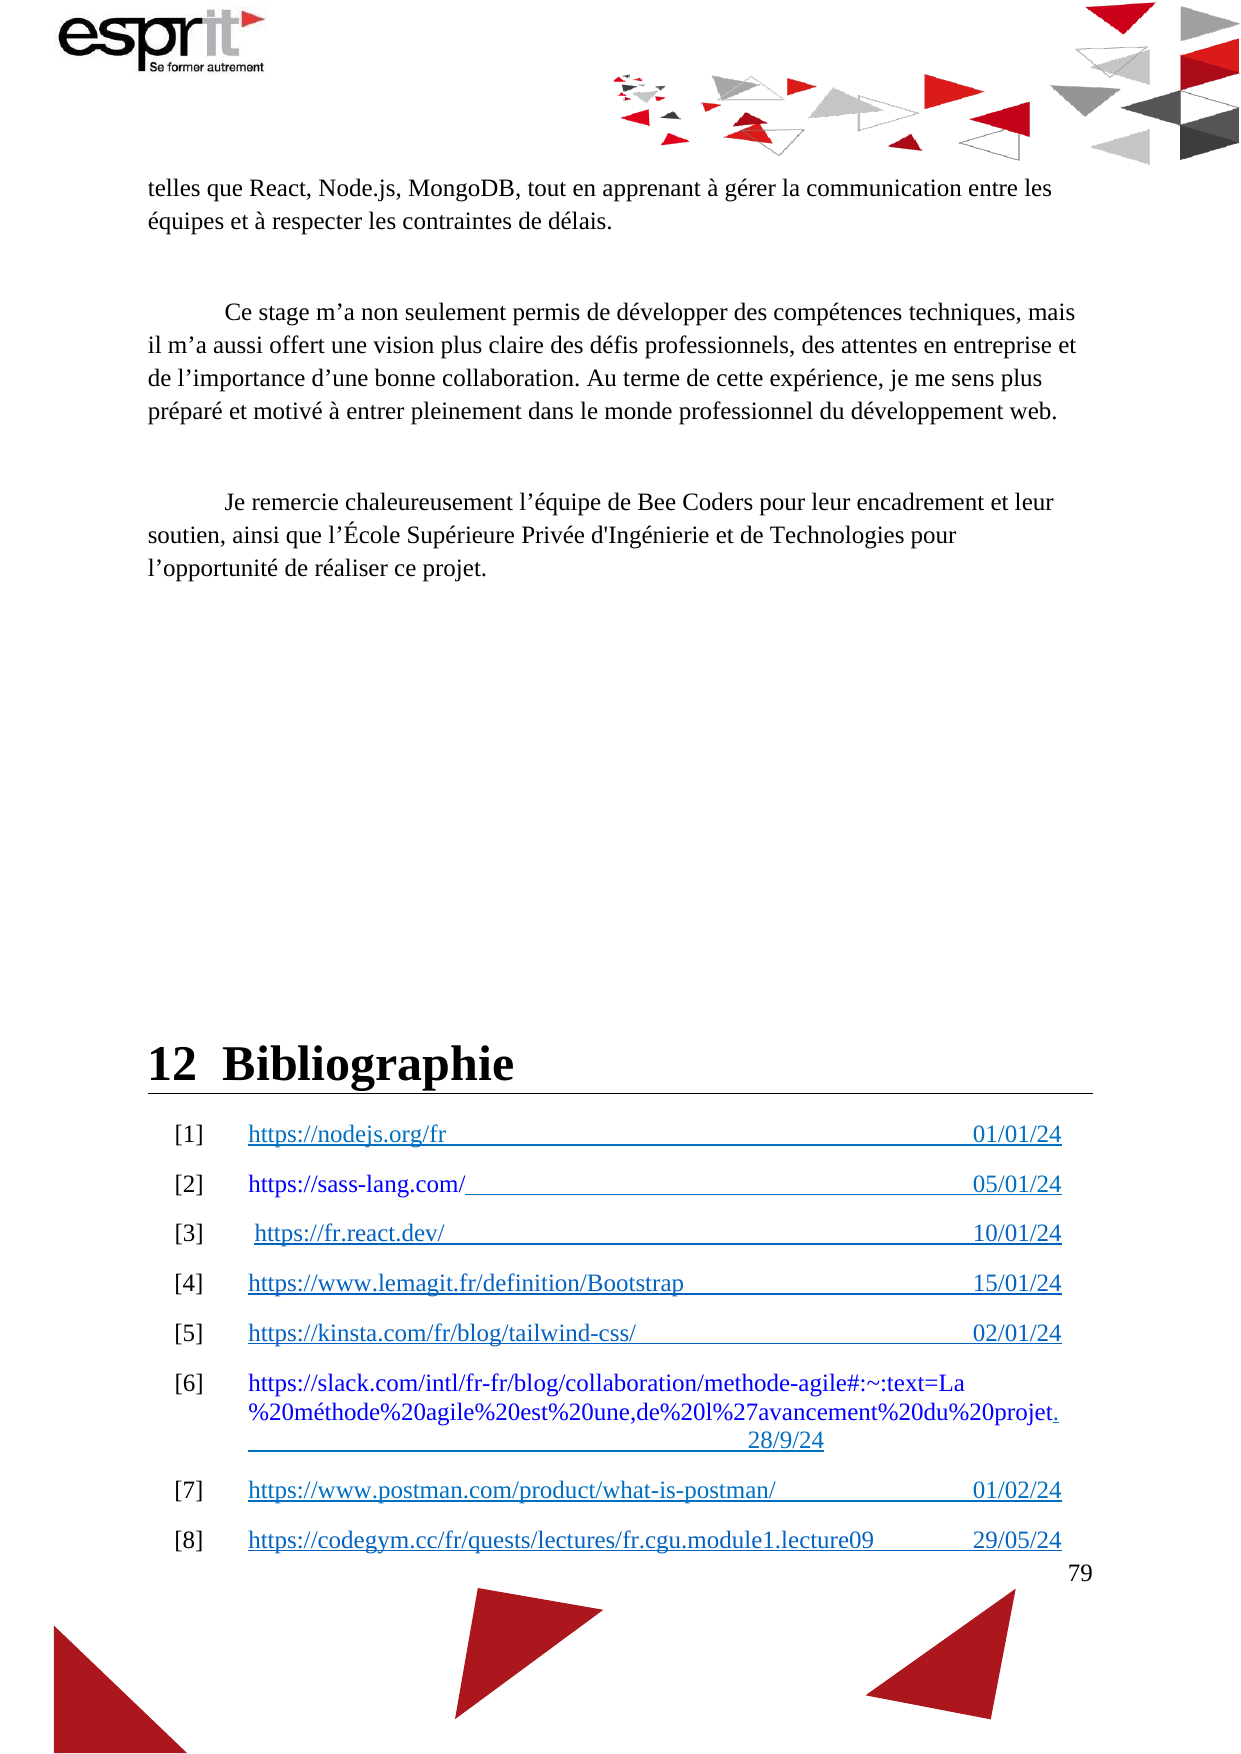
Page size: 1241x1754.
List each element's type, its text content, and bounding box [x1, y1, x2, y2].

list https://www.lemagit.fr/definition/Bootstrap 15/01/24 [174, 1268, 1093, 1297]
text Ce stage m’a non seulement permis de développer des compétences techniques, mais il m’a aussi offert une vision plus claire des défis professionnels, des attentes en entreprise et de l’importance d’une bonne collaboration. Au terme de cette expérience, je me sens plus préparé et motivé à entrer pleinement dans le monde professionnel du développement web. [148, 297, 1093, 425]
text Je remercie chaleureusement l’équipe de Bee Coders pour leur encadrement et leur soutien, ainsi que l’École Supérieure Privée d'Ingénierie et de Technologies pour l’opportunité de réaliser ce projet. [148, 487, 1093, 582]
picture [54, 7, 269, 75]
subtitle Bibliographie [148, 1033, 1093, 1093]
picture [613, 0, 1241, 167]
list https://codegym.cc/fr/quests/lectures/fr.cgu.module1.lecture09 29/05/24 [174, 1525, 1093, 1554]
list https://fr.react.dev/ 10/01/24 [174, 1218, 1093, 1247]
list https://slack.com/intl/fr-fr/blog/collaboration/methode-agile#:~:text=La%20méthode%20agile%20est%20une,de%20l%27avancement%20du%20projet. 28/9/24 [174, 1368, 1093, 1454]
list https://kinsta.com/fr/blog/tailwind-css/ 02/01/24 [174, 1318, 1093, 1347]
list https://www.postman.com/product/what-is-postman/ 01/02/24 [174, 1475, 1093, 1504]
list https://nodejs.org/fr 01/01/24 [174, 1119, 1093, 1148]
list https://sass-lang.com/ 05/01/24 [174, 1169, 1093, 1197]
